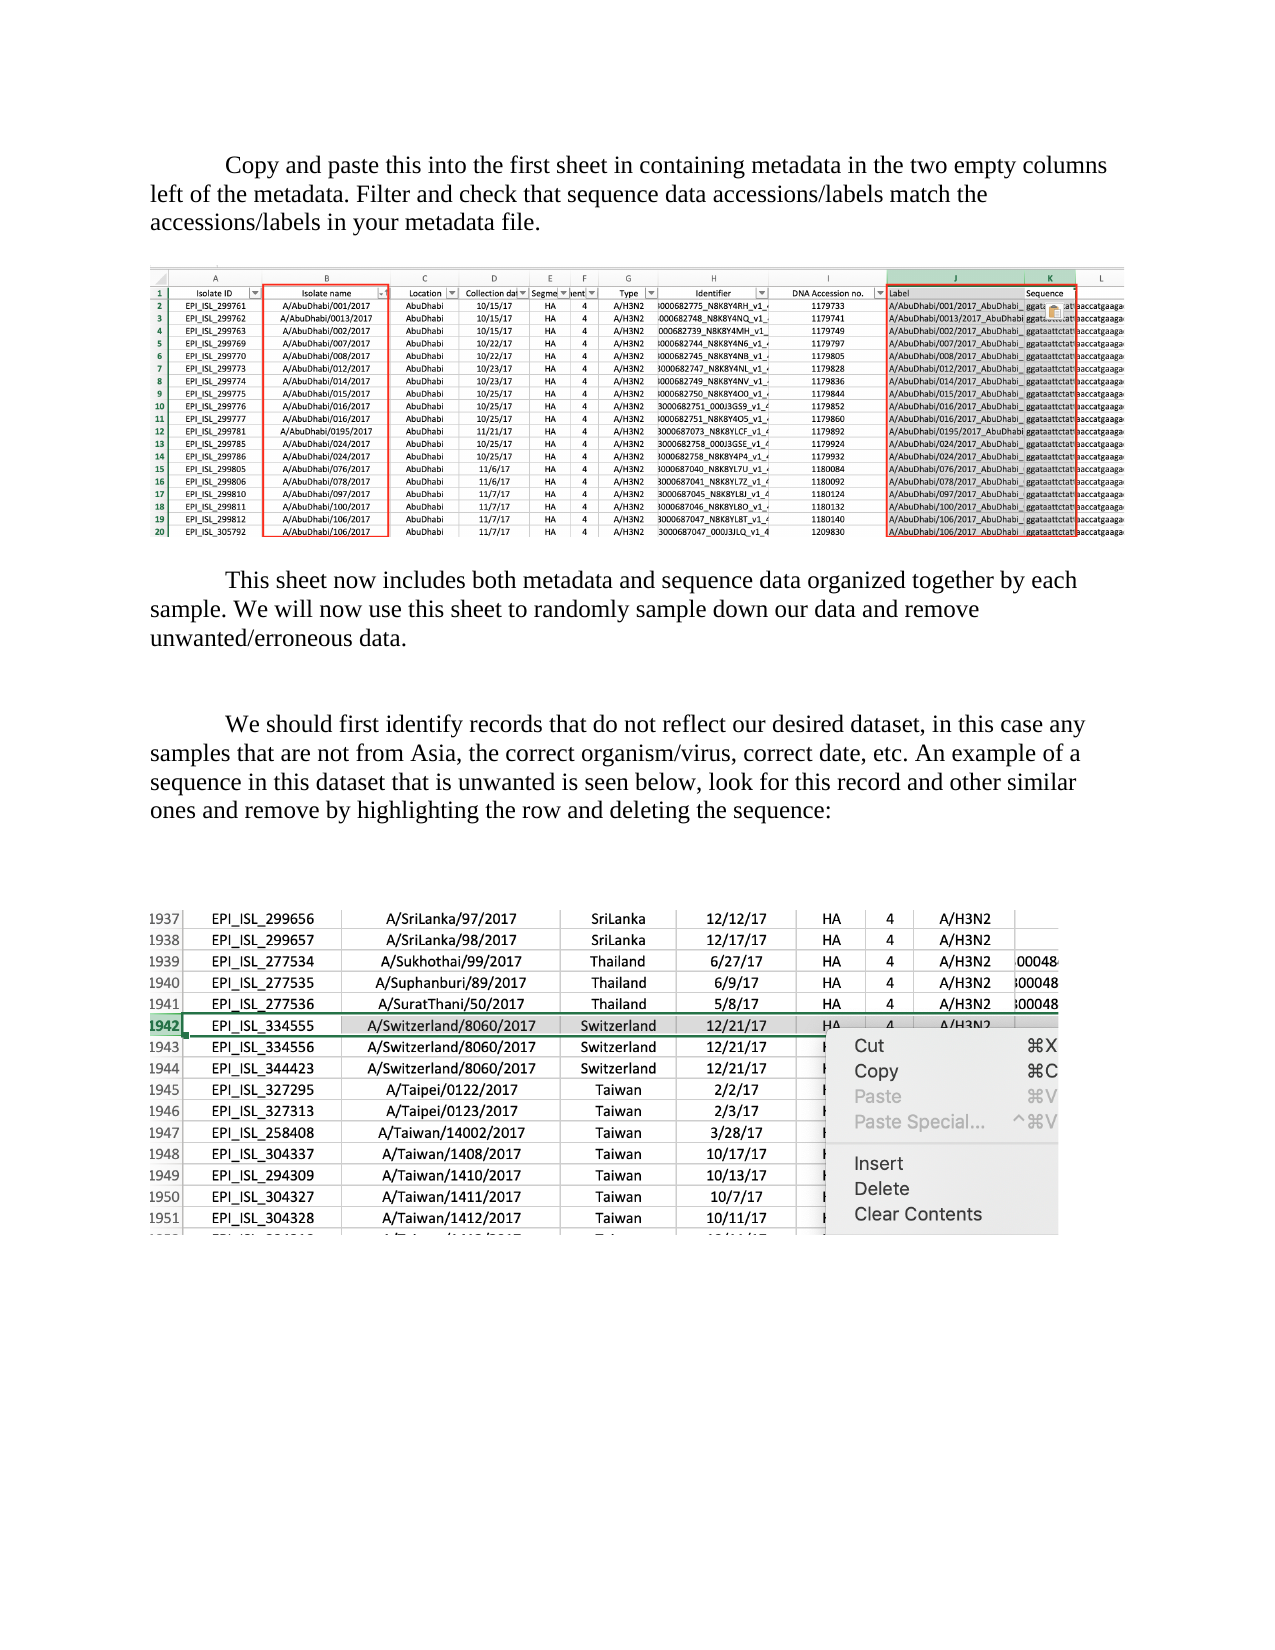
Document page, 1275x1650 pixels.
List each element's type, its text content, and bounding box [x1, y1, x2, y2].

picture [150, 265, 1125, 537]
text Copy and paste this into the first sheet in containing metadata in the two empty columns left of the metadata. Filter and check that sequence data accessions/labels match the accessions/labels in your metadata file. [150, 150, 1125, 236]
text This sheet now includes both metadata and sequence data organized together by each sample. We will now use this sheet to randomly sample down our data and remove unwanted/erroneous data. [150, 566, 1125, 652]
text We should first identify records that do not reflect our desired dataset, in this case any samples that are not from Asia, the correct organism/virus, correct date, etc. An example of a sequence in this dataset that is unwanted is seen below, look for this record and other similar ones and remove by highlighting the row and deleting the sequence: [150, 709, 1125, 824]
picture [150, 910, 1059, 1235]
